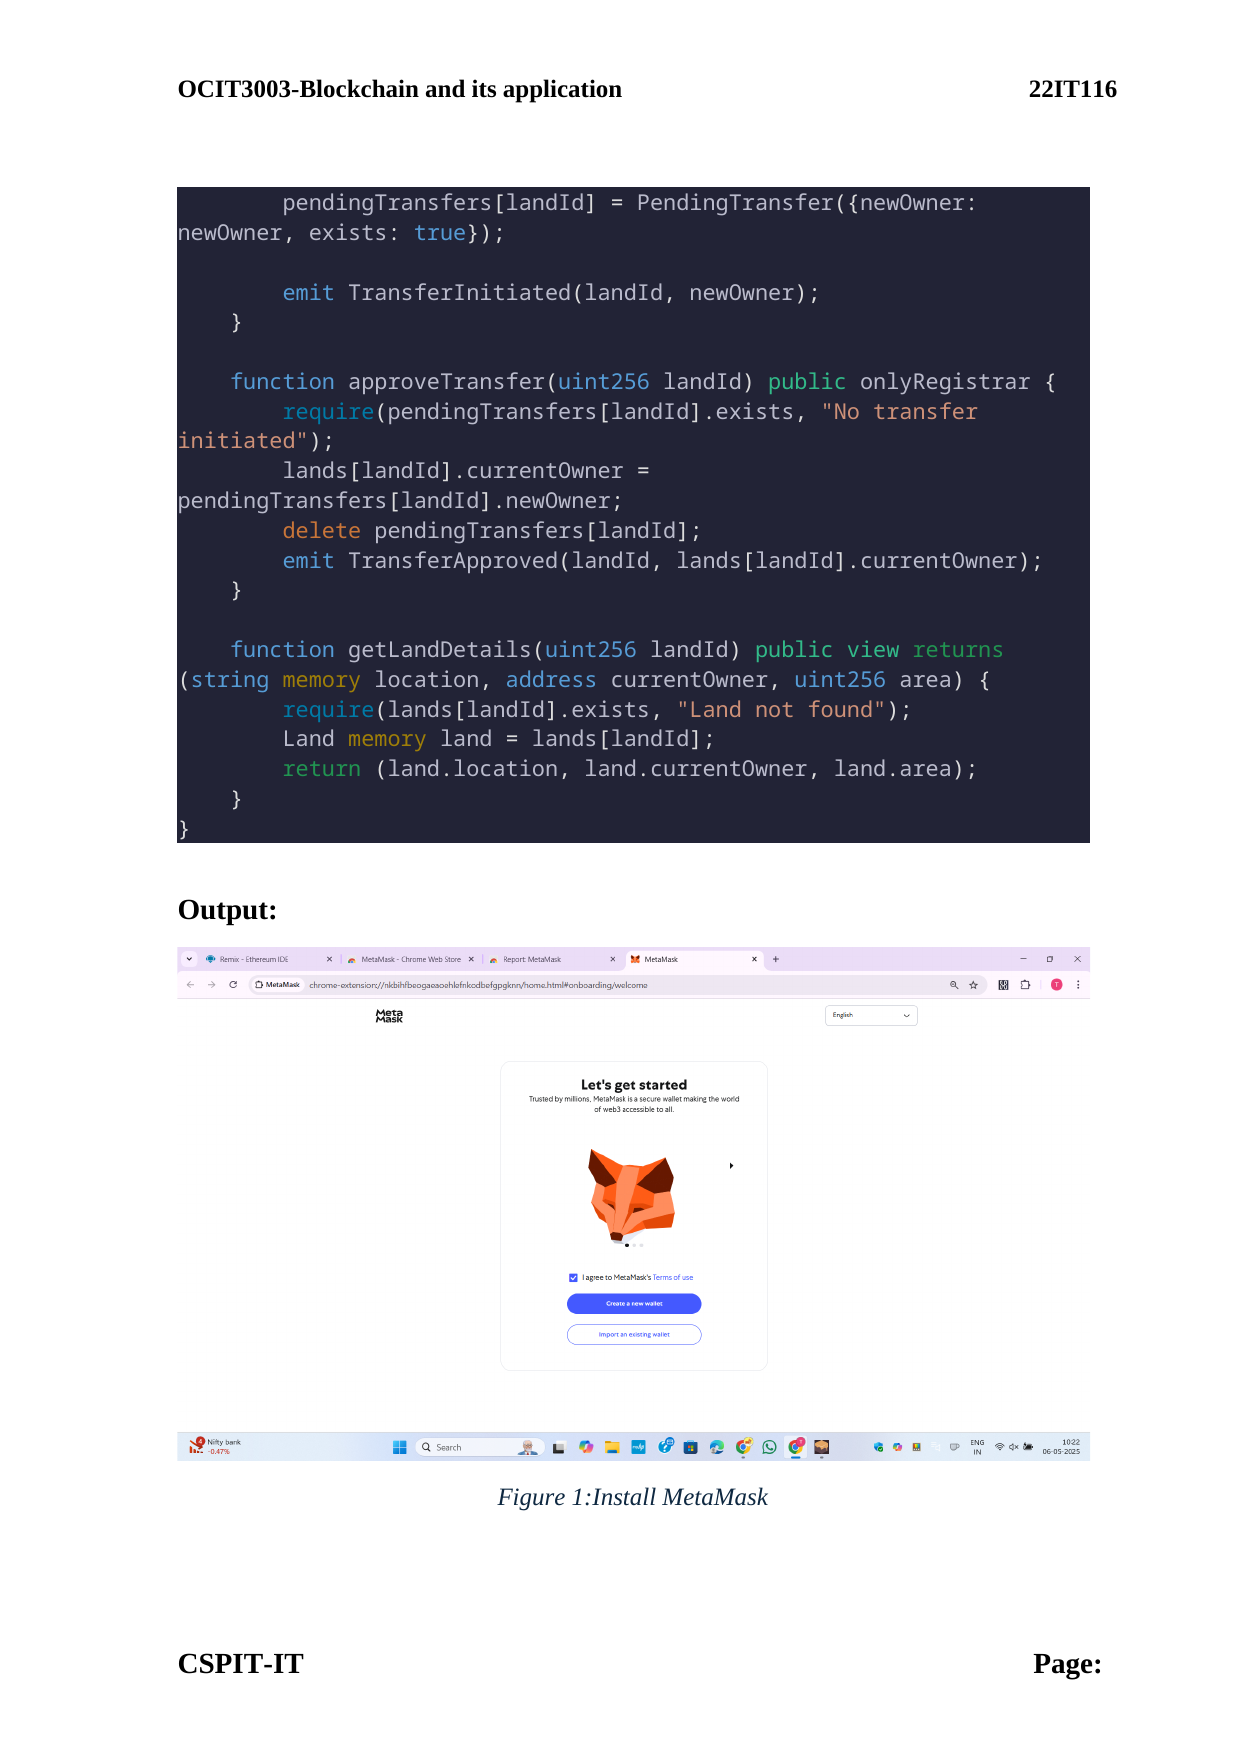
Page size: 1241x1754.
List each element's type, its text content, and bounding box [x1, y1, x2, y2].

text emit TransferInitiated(landId, newOwner); [177, 277, 1090, 306]
text delete pendingTransfers[landId]; [177, 515, 1090, 545]
text require(pendingTransfers[landId].exists, "No transfer initiated"); [177, 396, 1090, 455]
text emit TransferApproved(landId, lands[landId].currentOwner); [177, 545, 1090, 574]
text Output: [177, 892, 1090, 926]
text Land memory land = lands[landId]; [177, 723, 1090, 753]
text function getLandDetails(uint256 landId) public view returns (string memory location, address currentOwner, uint256 area) { [177, 634, 1090, 694]
text } [177, 574, 1090, 604]
text pendingTransfers[landId] = PendingTransfer({newOwner: newOwner, exists: true}); [177, 187, 1090, 247]
text } [177, 813, 1090, 843]
text return (land.location, land.currentOwner, land.area); [177, 753, 1090, 783]
picture [177, 947, 1091, 1461]
text lands[landId].currentOwner = pendingTransfers[landId].newOwner; [177, 455, 1090, 515]
text Figure 1:Install MetaMask [177, 1482, 1090, 1511]
text } [177, 306, 1090, 336]
text require(lands[landId].exists, "Land not found"); [177, 694, 1090, 723]
text } [177, 783, 1090, 813]
text function approveTransfer(uint256 landId) public onlyRegistrar { [177, 366, 1090, 396]
